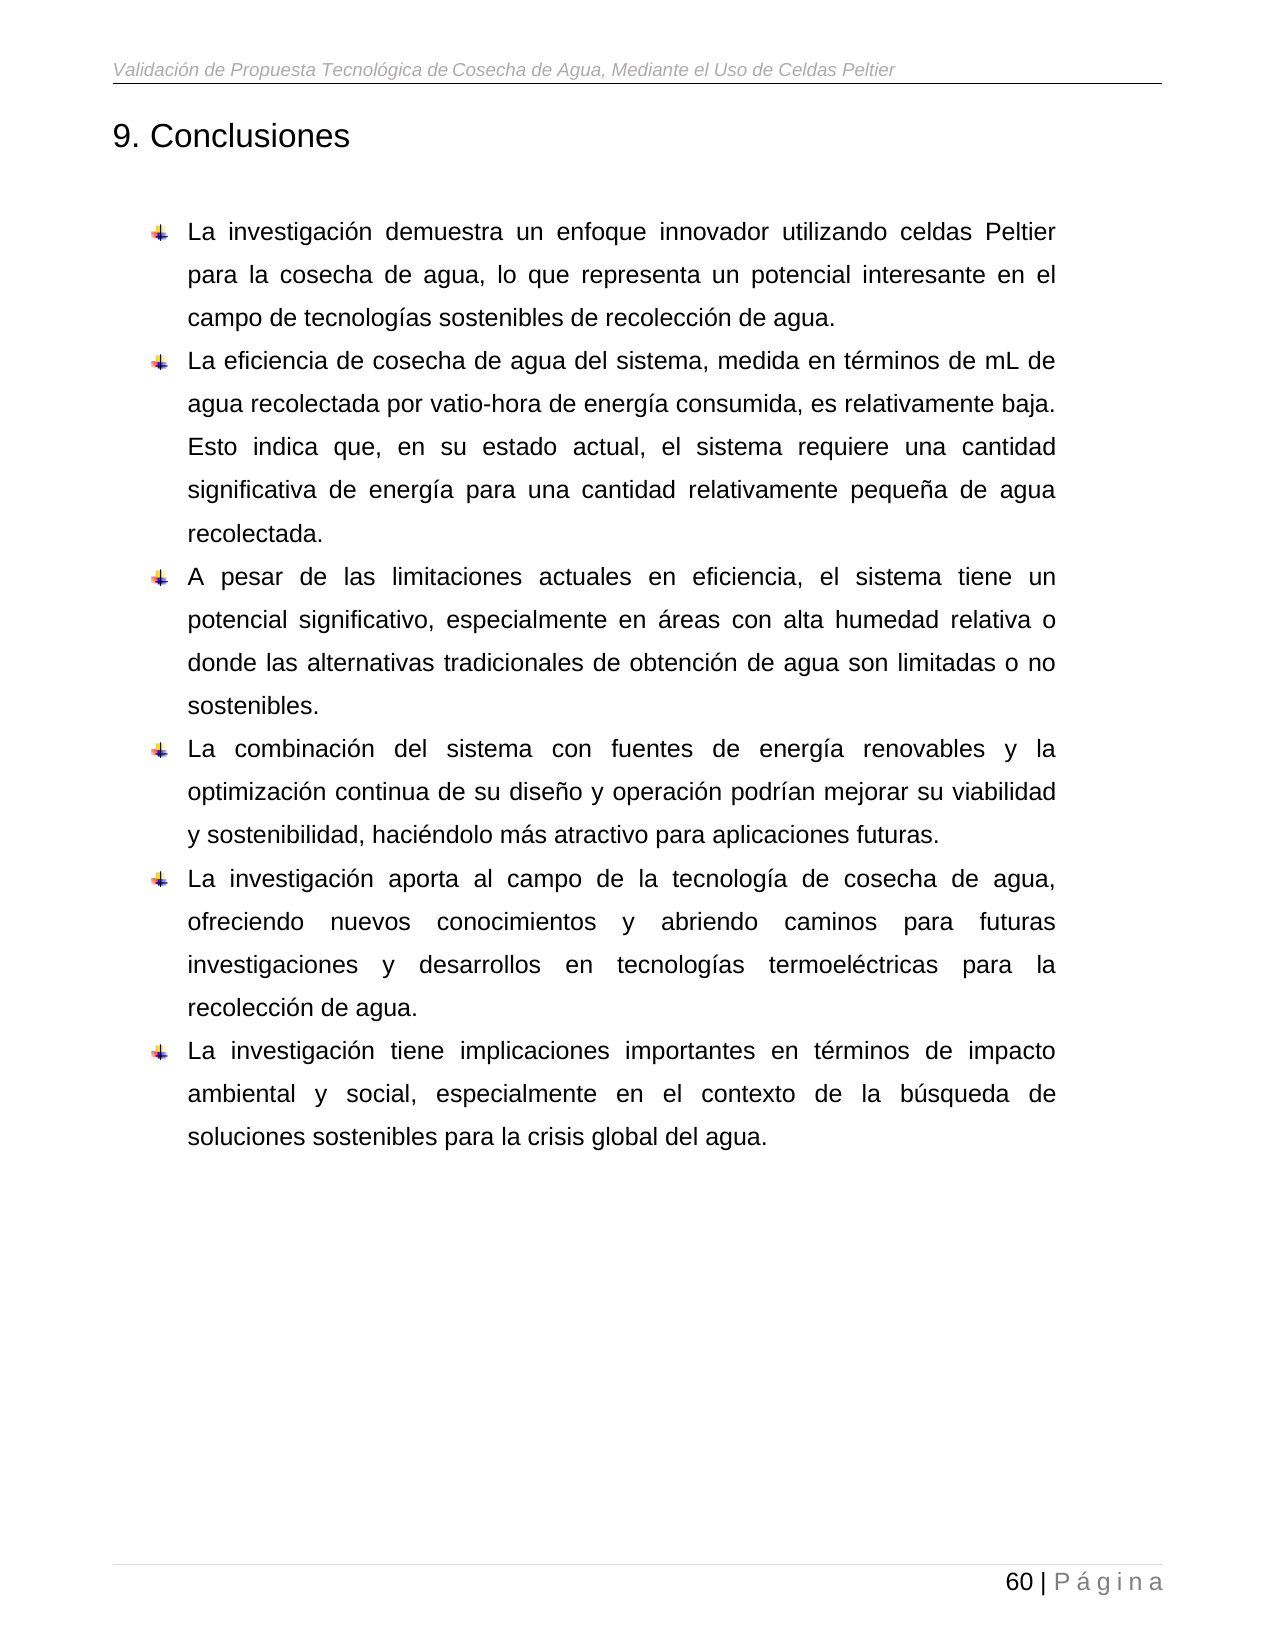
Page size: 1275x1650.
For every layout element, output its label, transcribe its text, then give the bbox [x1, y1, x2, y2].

list A pesar de las limitaciones actuales en eficiencia, el sistema tiene un potencial significativo, especialmente en áreas con alta humedad relativa o donde las alternativas tradicionales de obtención de agua son limitadas o no sostenibles. [150, 562, 1057, 720]
list La combinación del sistema con fuentes de energía renovables y la optimización continua de su diseño y operación podrían mejorar su viabilidad y sostenibilidad, haciéndolo más atractivo para aplicaciones futuras. [150, 734, 1057, 849]
list La investigación tiene implicaciones importantes en términos de impacto ambiental y social, especialmente en el contexto de la búsqueda de soluciones sostenibles para la crisis global del agua. [150, 1036, 1057, 1151]
picture [151, 741, 168, 758]
list La investigación aporta al campo de la tecnología de cosecha de agua, ofreciendo nuevos conocimientos y abriendo caminos para futuras investigaciones y desarrollos en tecnologías termoeléctricas para la recolección de agua. [150, 863, 1057, 1022]
list La investigación demuestra un enfoque innovador utilizando celdas Peltier para la cosecha de agua, lo que representa un potencial interesante en el campo de tecnologías sostenibles de recolección de agua. [150, 217, 1057, 332]
list La eficiencia de cosecha de agua del sistema, medida en términos de mL de agua recolectada por vatio-hora de energía consumida, es relativamente baja. Esto indica que, en su estado actual, el sistema requiere una cantidad significativa de energía para una cantidad relativamente pequeña de agua recolectada. [150, 346, 1057, 547]
picture [151, 870, 168, 887]
picture [151, 223, 168, 241]
picture [151, 353, 168, 370]
picture [151, 568, 168, 586]
subtitle Conclusiones [112, 116, 1162, 154]
picture [151, 1043, 168, 1060]
